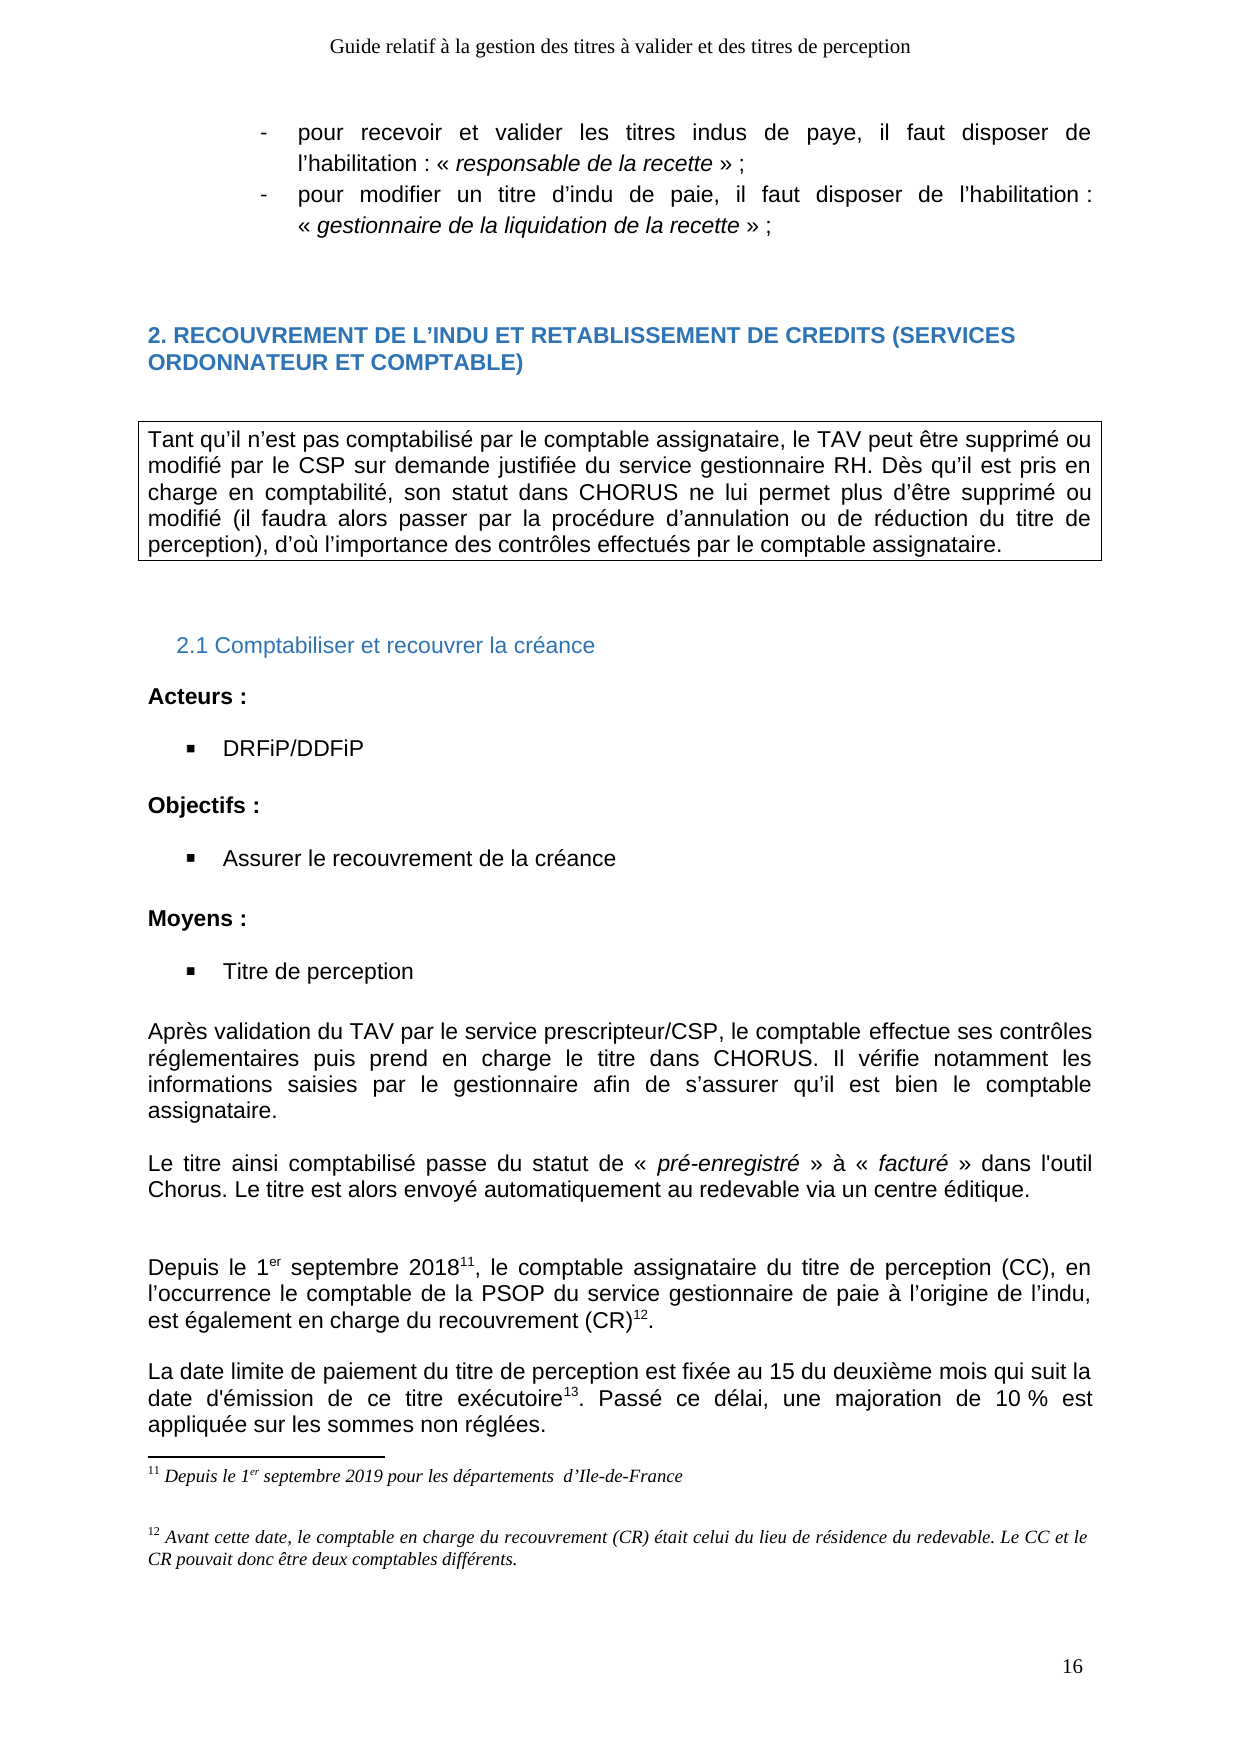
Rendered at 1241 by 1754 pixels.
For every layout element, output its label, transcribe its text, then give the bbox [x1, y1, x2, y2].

subtitle 2.1 Comptabiliser et recouvrer la créance [176, 632, 1092, 659]
list DRFiP/DDFiP [185, 735, 1092, 762]
text Depuis le 1er septembre 2018, le comptable assignataire du titre de perception (CC), en l’occurrence le comptable de la PSOP du service gestionnaire de paie à l’origine de l’indu, est également en charge du recouvrement (CR). [148, 1254, 1092, 1333]
subtitle 2. RECOUVREMENT DE L’INDU ET RETABLISSEMENT DE CREDITS (SERVICES ORDONNATEUR ET COMPTABLE) [148, 322, 1092, 421]
list Assurer le recouvrement de la créance [185, 845, 1092, 871]
text La date limite de paiement du titre de perception est fixée au 15 du deuxième mois qui suit la date d'émission de ce titre exécutoire. Passé ce délai, une majoration de 10 % est appliquée sur les sommes non réglées. [148, 1358, 1092, 1437]
text Acteurs : [148, 683, 1092, 709]
list Titre de perception [185, 958, 1092, 984]
text Moyens : [148, 905, 1092, 931]
text Objectifs : [148, 792, 1092, 818]
text Le titre ainsi comptabilisé passe du statut de « pré-enregistré » à « facturé » dans l'outil Chorus. Le titre est alors envoyé automatiquement au redevable via un centre éditique. [148, 1150, 1092, 1203]
text Tant qu’il n’est pas comptabilisé par le comptable assignataire, le TAV peut être supprimé ou modifié par le CSP sur demande justifiée du service gestionnaire RH. Dès qu’il est pris en charge en comptabilité, son statut dans CHORUS ne lui permet plus d’être supprimé ou modifié (il faudra alors passer par la procédure d’annulation ou de réduction du titre de perception), d’où l’importance des contrôles effectués par le comptable assignataire. [139, 422, 1101, 560]
list pour recevoir et valider les titres indus de paye, il faut disposer de l’habilitation : « responsable de la recette » ; [260, 118, 1092, 176]
list pour modifier un titre d’indu de paie, il faut disposer de l’habilitation : « gestionnaire de la liquidation de la recette » ; [260, 180, 1092, 238]
text Après validation du TAV par le service prescripteur/CSP, le comptable effectue ses contrôles réglementaires puis prend en charge le titre dans CHORUS. Il vérifie notamment les informations saisies par le gestionnaire afin de s’assurer qu’il est bien le comptable assignataire. [148, 1018, 1092, 1124]
